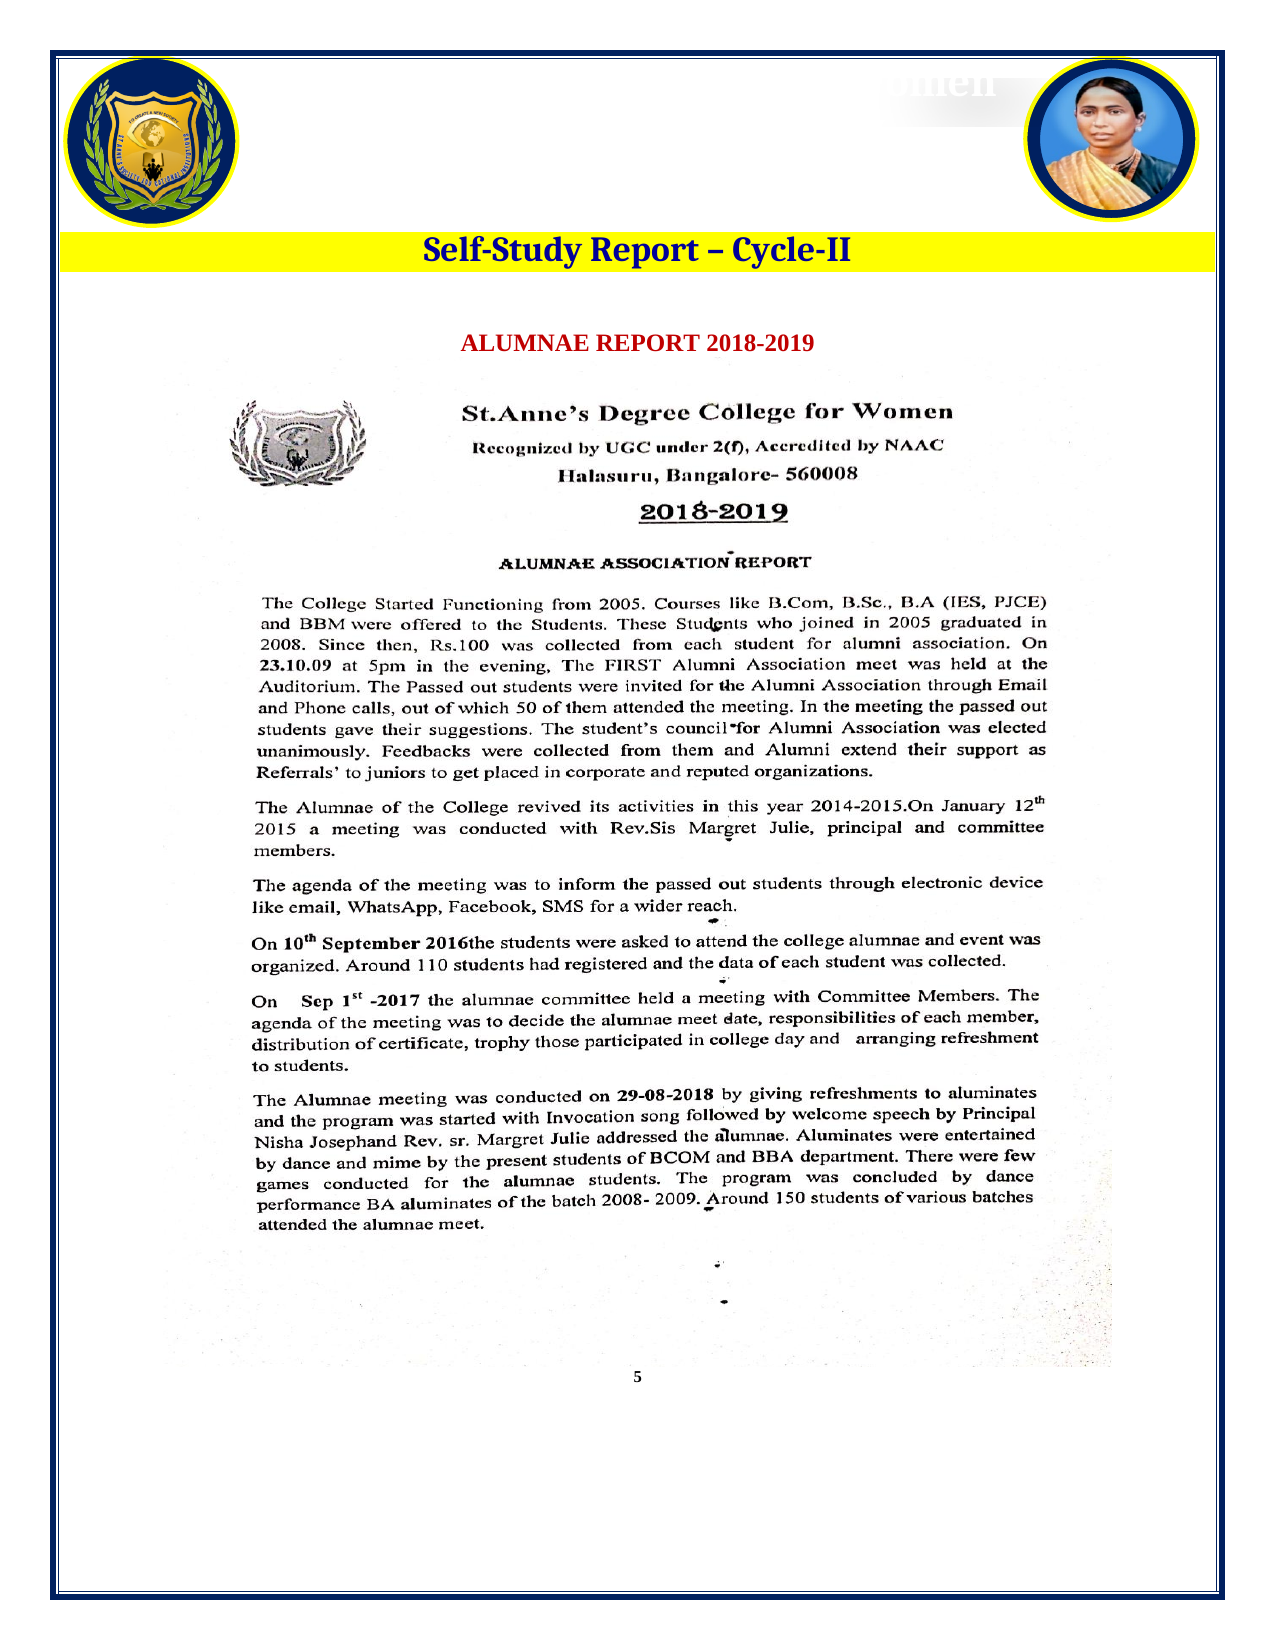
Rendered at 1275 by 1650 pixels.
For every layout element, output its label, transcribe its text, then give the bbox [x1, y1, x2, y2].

text St. Anne’s Degree College for Women [150, 59, 1125, 108]
text Self-Study Report – Cycle-II [150, 230, 1125, 271]
picture [163, 357, 1112, 1367]
text 5 [150, 1366, 1125, 1386]
picture [81, 76, 150, 210]
text Halasuru, Bangalore-560008 [150, 175, 1125, 216]
text ALUMNAE REPORT 2018-2019 [150, 328, 1125, 357]
picture [1125, 70, 1183, 208]
text Affiliated to Bengaluru Central University [150, 108, 1125, 141]
text Recognized by UGC under Section 2(f), Accredited by NAAC [150, 141, 1125, 175]
